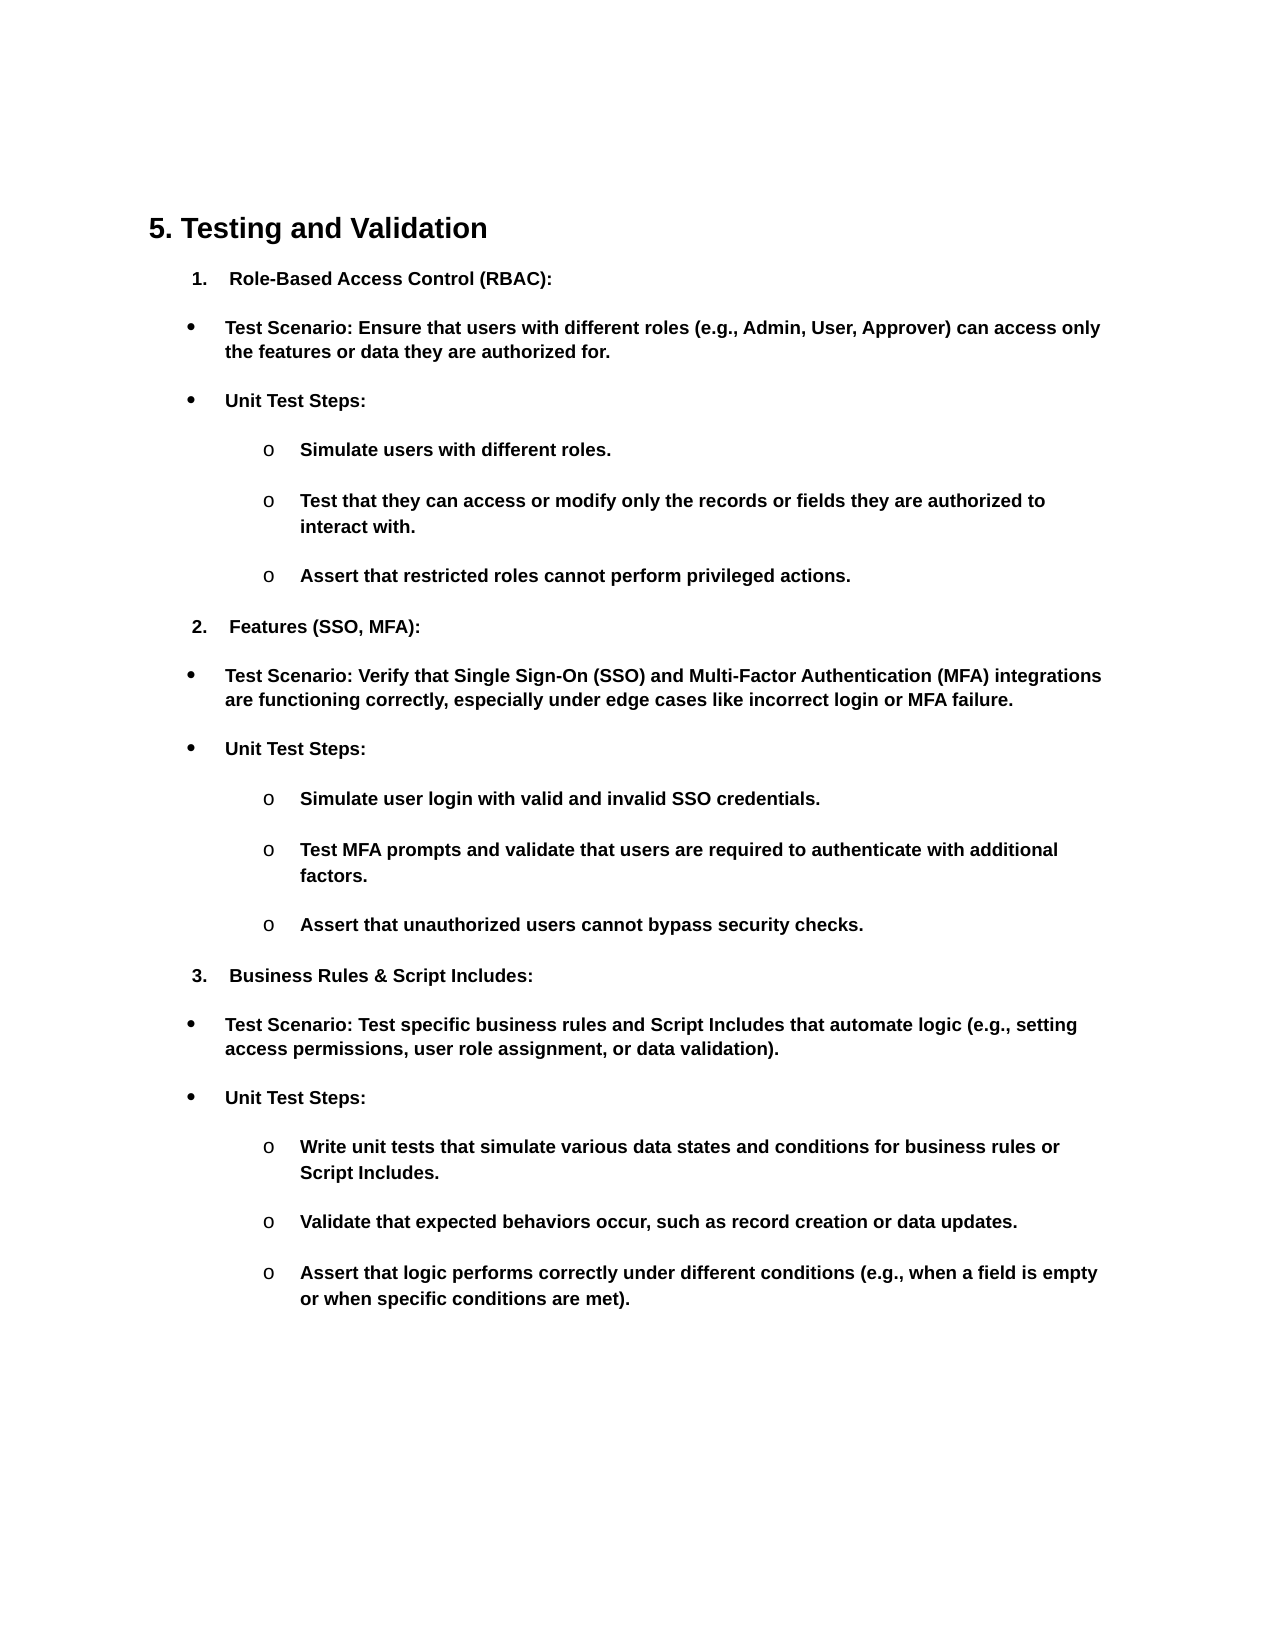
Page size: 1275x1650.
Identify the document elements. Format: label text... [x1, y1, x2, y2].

subtitle Role-Based Access Control (RBAC): [192, 268, 1118, 289]
subtitle Assert that restricted roles cannot perform privileged actions. [262, 565, 1118, 589]
subtitle 5. Testing and Validation [148, 211, 1118, 245]
subtitle Test Scenario: Test specific business rules and Script Includes that automate logic (e.g., setting access permissions, user role assignment, or data validation). [187, 1014, 1118, 1059]
subtitle Unit Test Steps: [187, 1086, 1118, 1108]
subtitle Test Scenario: Verify that Single Sign-On (SSO) and Multi-Factor Authentication (MFA) integrations are functioning correctly, especially under edge cases like incorrect login or MFA failure. [187, 665, 1118, 711]
subtitle Assert that logic performs correctly under different conditions (e.g., when a field is empty or when specific conditions are met). [262, 1262, 1118, 1309]
subtitle Test MFA prompts and validate that users are required to authenticate with additional factors. [262, 839, 1118, 886]
subtitle Assert that unauthorized users cannot bypass security checks. [262, 913, 1118, 937]
subtitle Unit Test Steps: [187, 389, 1118, 411]
subtitle Simulate user login with valid and invalid SSO credentials. [262, 787, 1118, 811]
subtitle Simulate users with different roles. [262, 439, 1118, 463]
subtitle Test that they can access or modify only the records or fields they are authorized to interact with. [262, 490, 1118, 537]
subtitle Test Scenario: Ensure that users with different roles (e.g., Admin, User, Approver) can access only the features or data they are authorized for. [187, 317, 1118, 362]
subtitle Validate that expected behaviors occur, such as record creation or data updates. [262, 1210, 1118, 1234]
subtitle Unit Test Steps: [187, 738, 1118, 760]
subtitle Features (SSO, MFA): [192, 616, 1118, 638]
subtitle Write unit tests that simulate various data states and conditions for business rules or Script Includes. [262, 1136, 1118, 1183]
subtitle Business Rules & Script Includes: [192, 965, 1118, 986]
